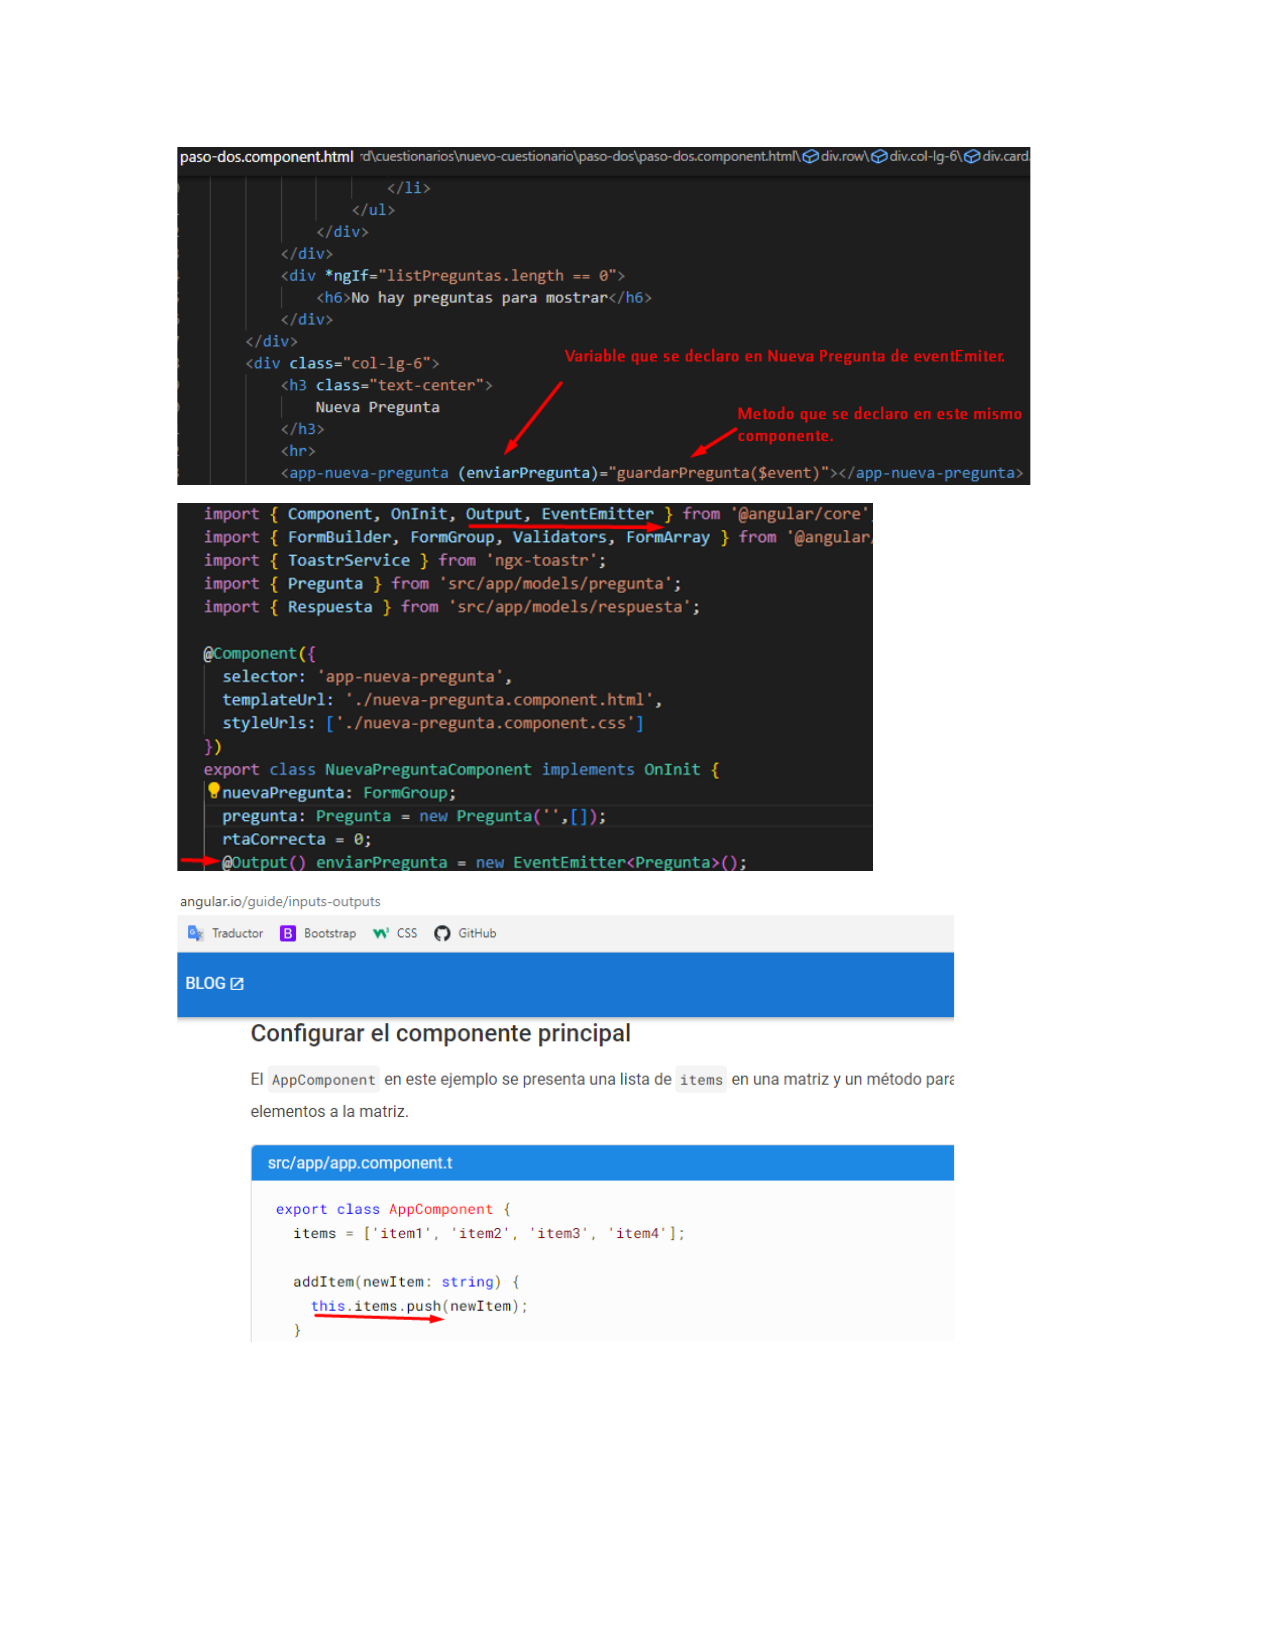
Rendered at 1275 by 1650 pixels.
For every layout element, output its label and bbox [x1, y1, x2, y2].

picture [177, 147, 1031, 485]
picture [177, 889, 955, 1342]
picture [177, 503, 873, 871]
